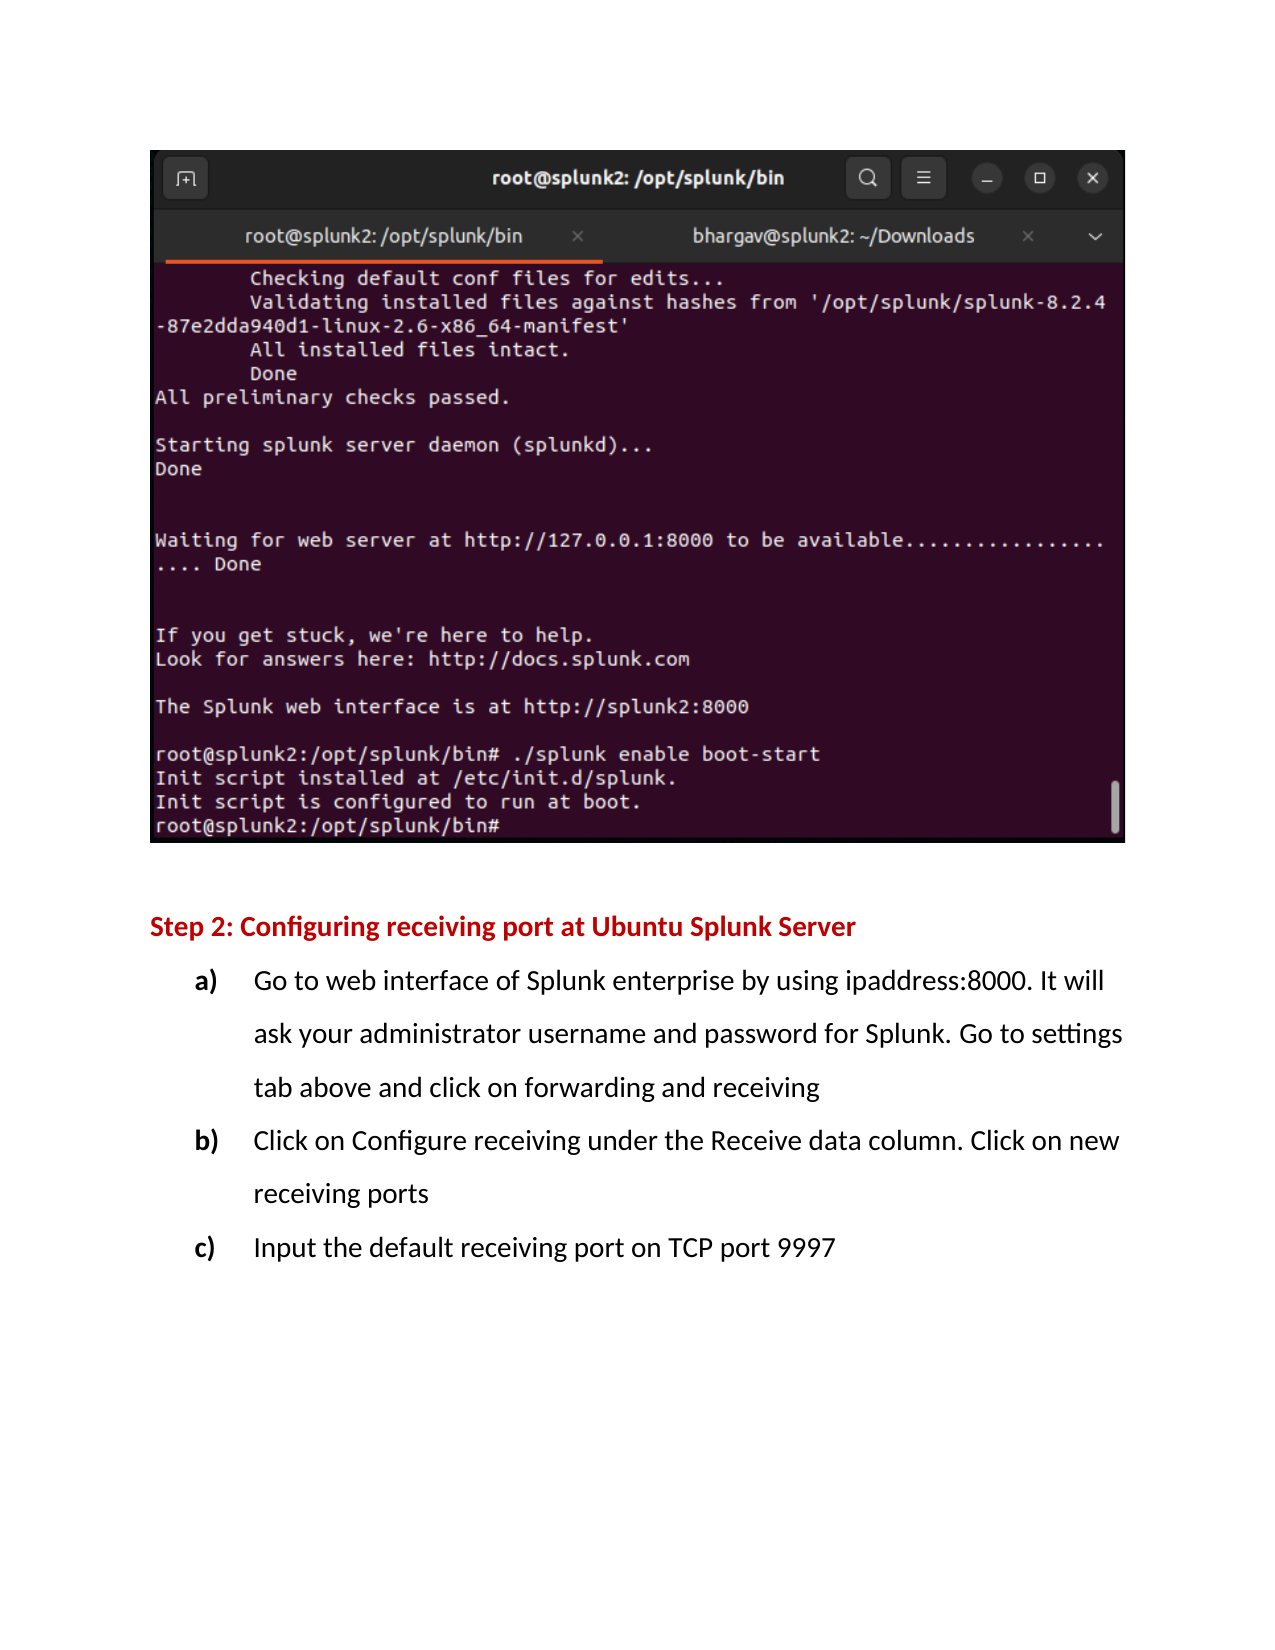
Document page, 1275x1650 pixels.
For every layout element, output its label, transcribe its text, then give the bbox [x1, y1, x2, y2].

list Input the default receiving port on TCP port 9997 [194, 1229, 1125, 1265]
list Go to web interface of Splunk enterprise by using ipaddress:8000. It will ask your administrator username and password for Splunk. Go to settings tab above and click on forwarding and receiving [194, 962, 1125, 1104]
list Click on Configure receiving under the Receive data column. Click on new receiving ports [194, 1122, 1125, 1211]
picture [150, 150, 1125, 843]
text Step 2: Configuring receiving port at Ubuntu Splunk Server [150, 908, 1125, 944]
